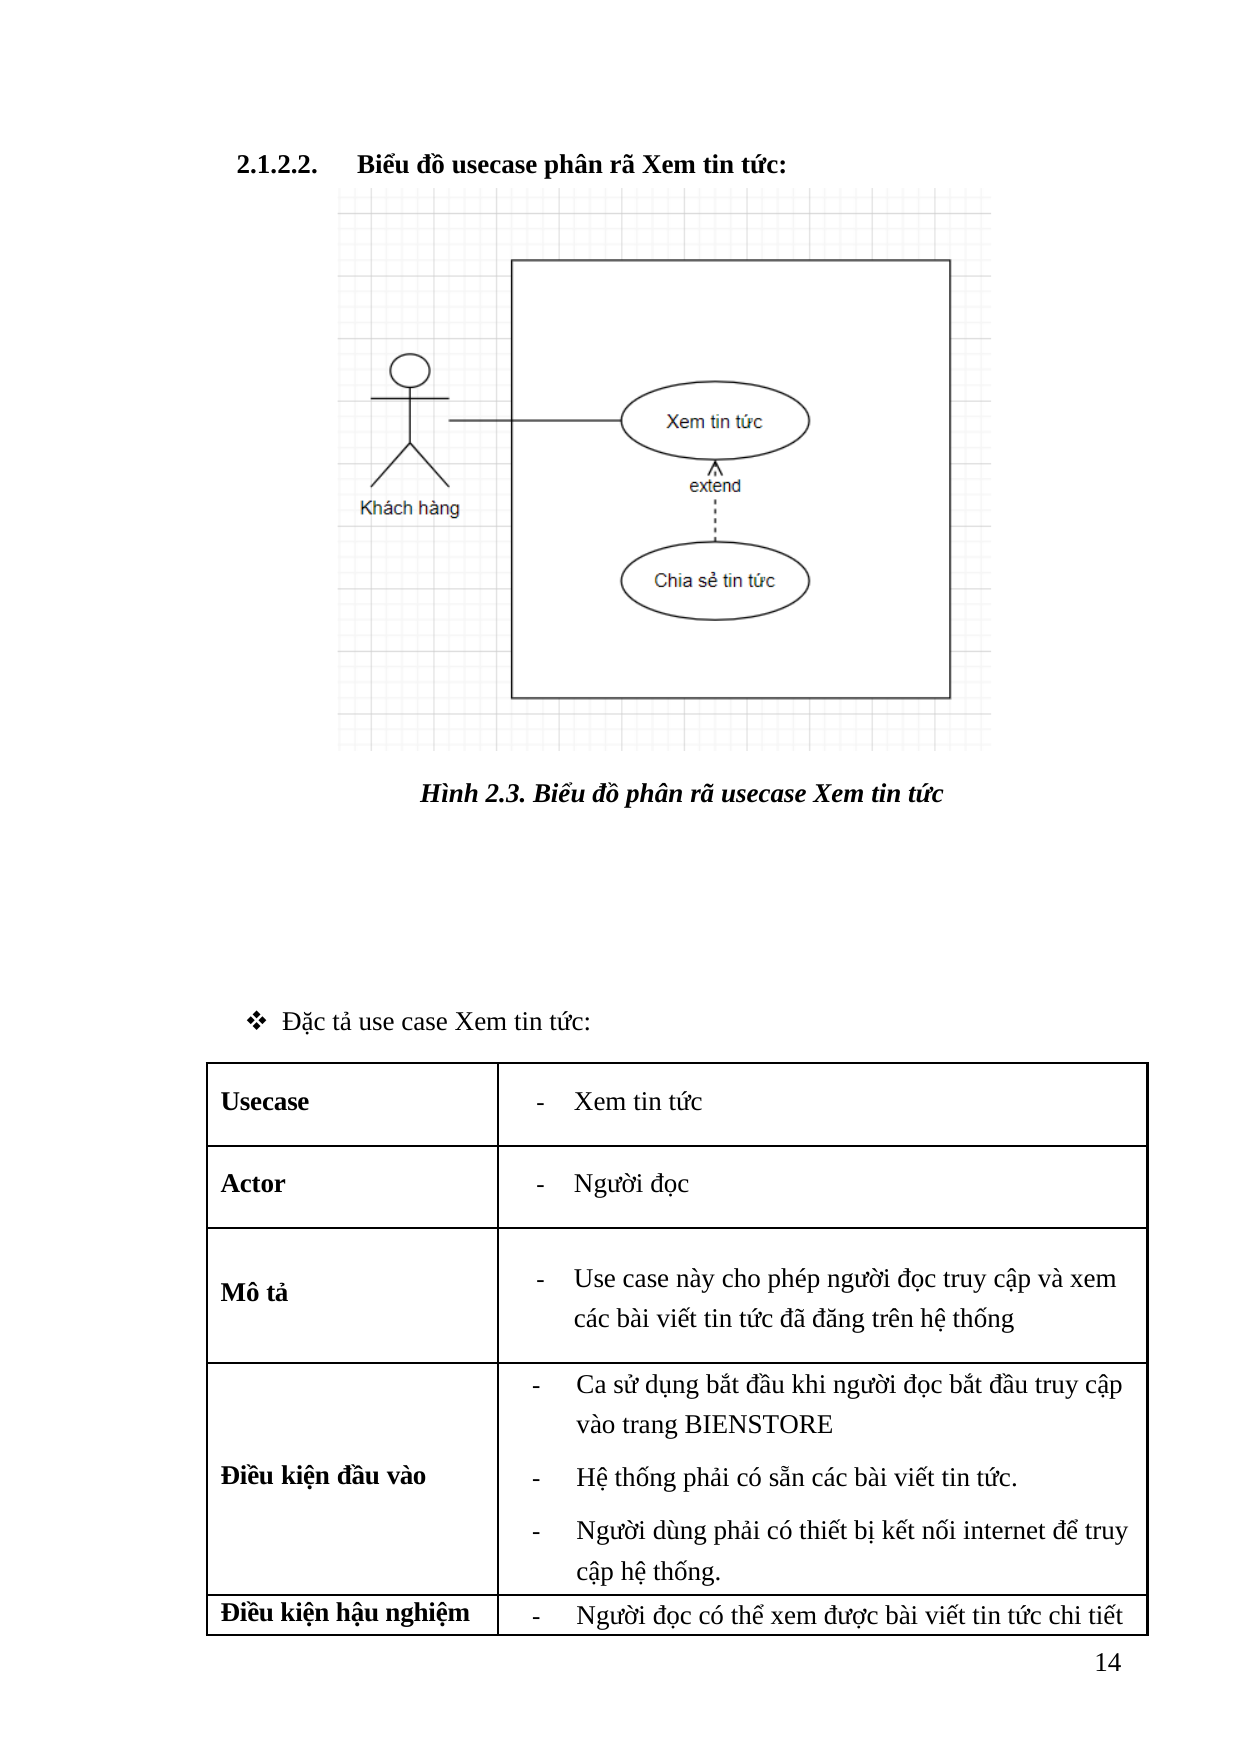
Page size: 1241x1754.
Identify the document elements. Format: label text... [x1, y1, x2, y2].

picture [337, 188, 992, 751]
subtitle Biểu đồ usecase phân rã Xem tin tức: [236, 148, 1122, 179]
list Đặc tả use case Xem tin tức: [244, 1005, 1122, 1036]
table_cell Điều kiện đầu vào [208, 1364, 497, 1594]
table_cell Actor [208, 1147, 497, 1227]
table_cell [499, 1596, 1146, 1634]
table_cell Use case này cho phép người đọc truy cập và xem các bài viết tin tức đã đăng trên hệ thống [499, 1229, 1146, 1362]
table_header Usecase [208, 1064, 497, 1145]
text Hình 2.3. Biểu đồ phân rã usecase Xem tin tức [244, 777, 1122, 808]
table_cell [208, 1596, 497, 1634]
table_cell Mô tả [208, 1229, 497, 1362]
table_header Xem tin tức [499, 1064, 1146, 1145]
table_cell Người đọc [499, 1147, 1146, 1227]
table_cell Ca sử dụng bắt đầu khi người đọc bắt đầu truy cập vào trang BIENSTORE Hệ thống phải có sẵn các bài viết tin tức. Người dùng phải có thiết bị kết nối internet để truy cập hệ thống. [499, 1364, 1146, 1594]
